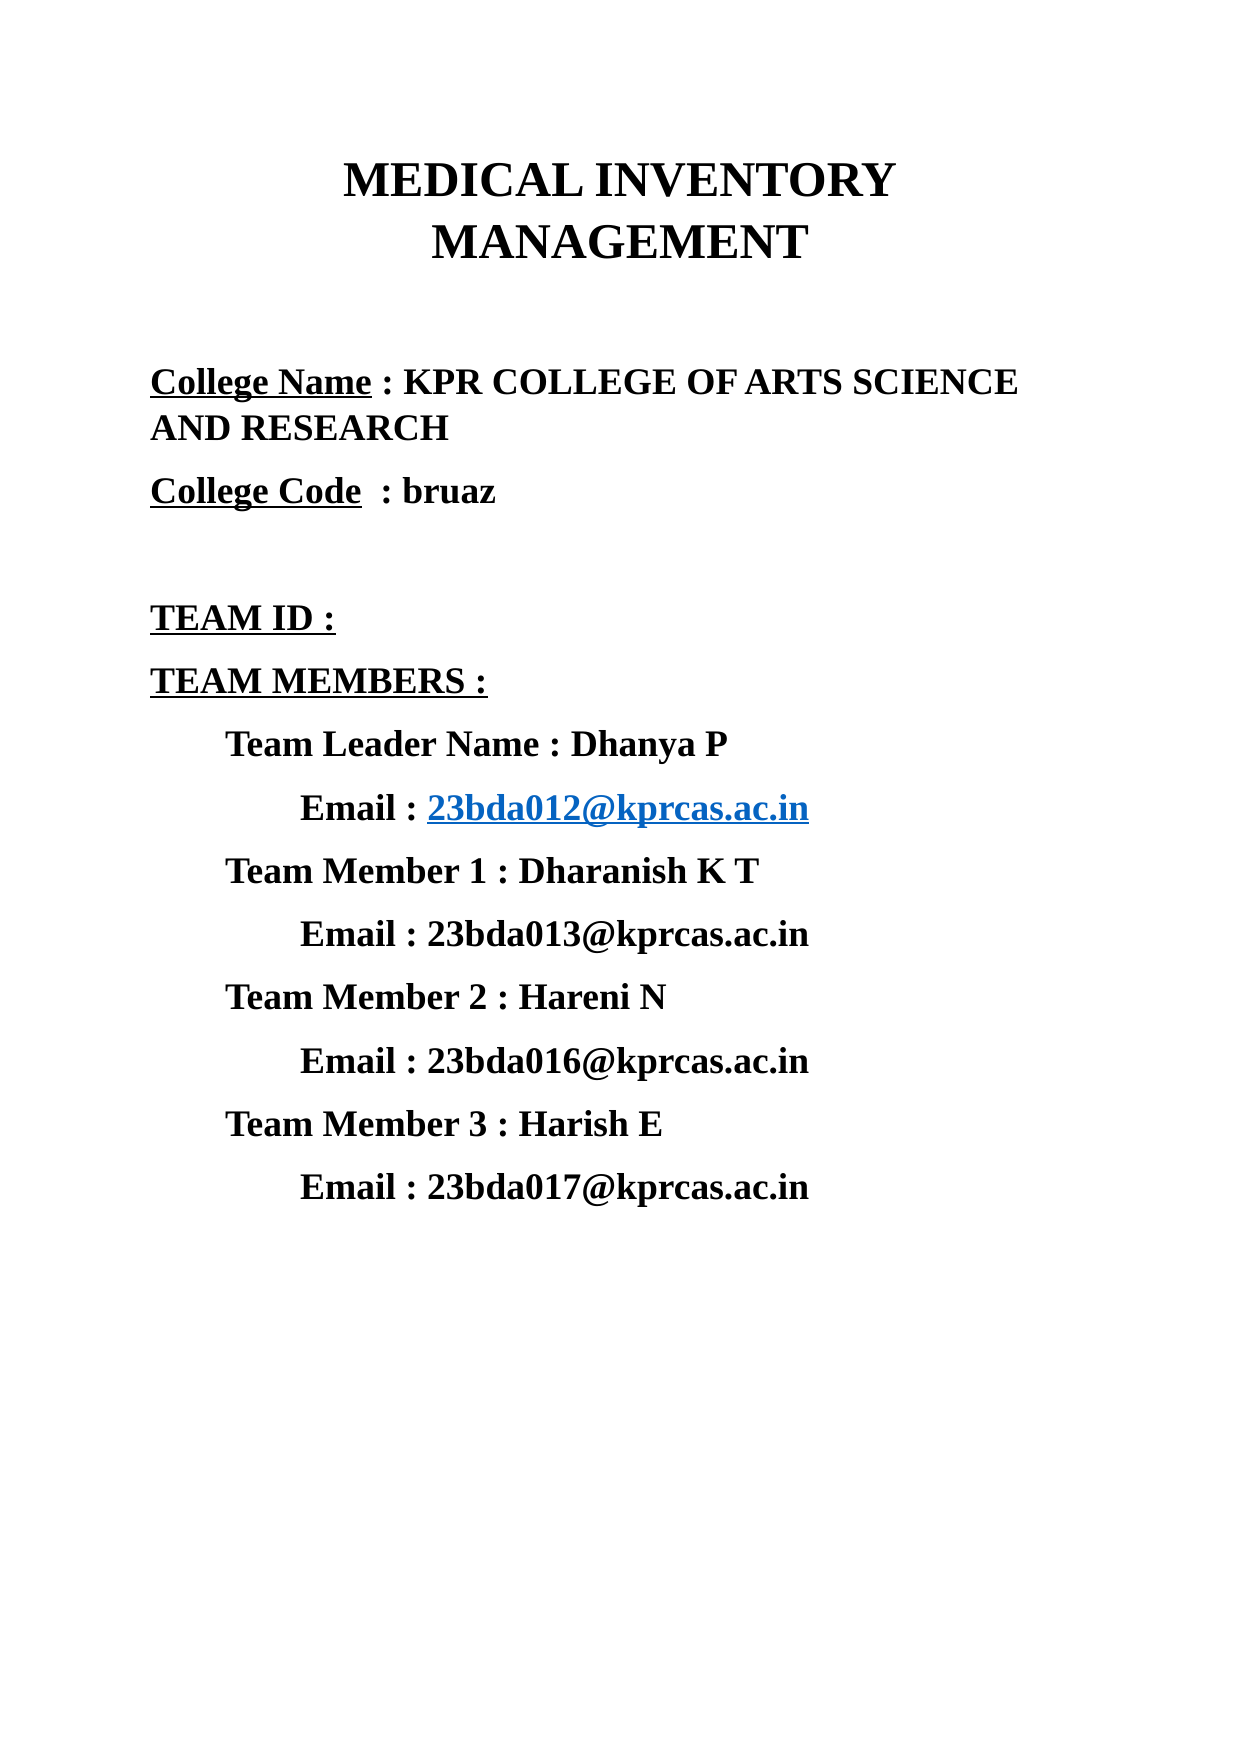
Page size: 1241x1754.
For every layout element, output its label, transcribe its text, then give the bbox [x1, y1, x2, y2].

text Team Member 1 : Dharanish K T [150, 848, 1090, 891]
text Email : 23bda013@kprcas.ac.in [150, 912, 1090, 955]
text Email : 23bda017@kprcas.ac.in [150, 1164, 1090, 1208]
text Email : 23bda016@kprcas.ac.in [150, 1038, 1090, 1081]
text College Code : bruaz [150, 469, 1090, 512]
text Email : 23bda012@kprcas.ac.in [150, 785, 1090, 828]
text TEAM MEMBERS : [150, 659, 1090, 702]
text Team Member 3 : Harish E [150, 1101, 1090, 1144]
text TEAM ID : [150, 595, 1090, 638]
text Team Member 2 : Hareni N [150, 975, 1090, 1018]
text Team Leader Name : Dhanya P [150, 722, 1090, 765]
text College Name : KPR COLLEGE OF ARTS SCIENCE AND RESEARCH [150, 359, 1090, 449]
text MEDICAL INVENTORY MANAGEMENT [150, 150, 1090, 269]
